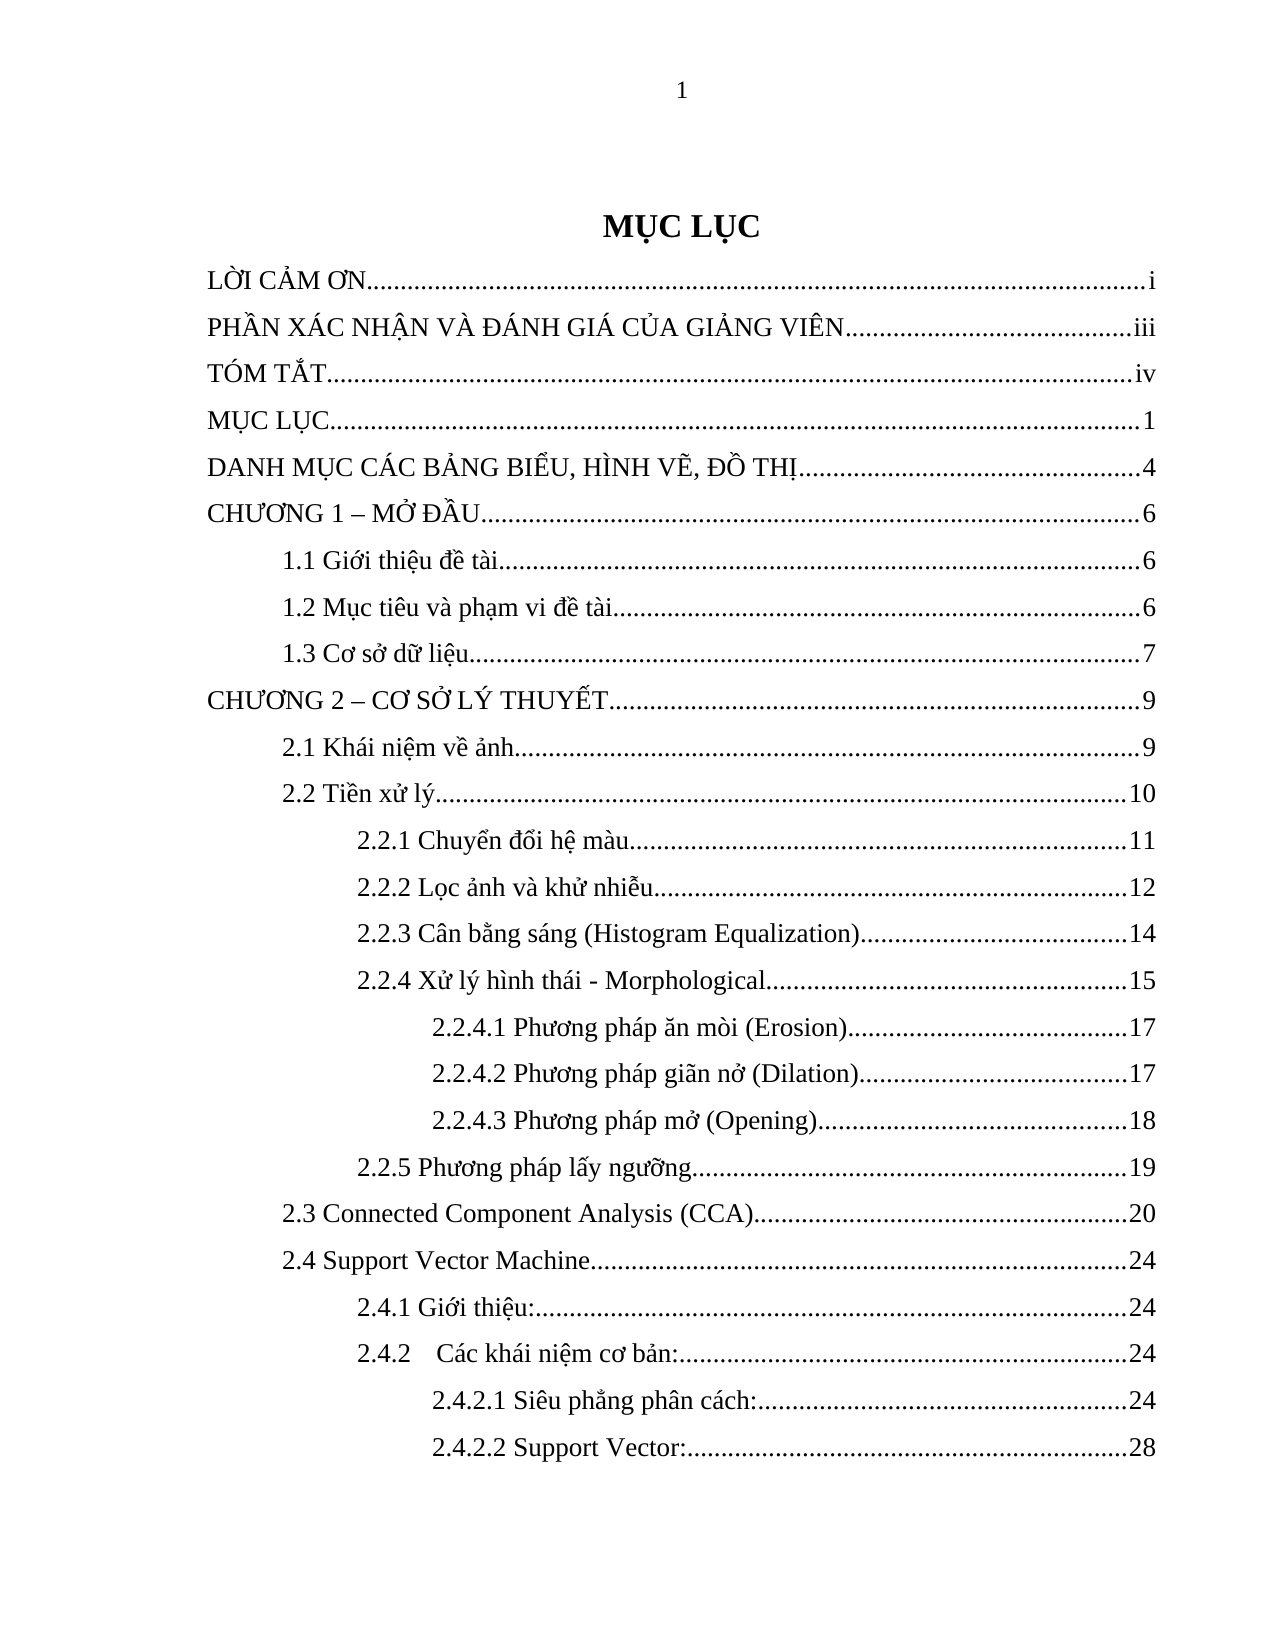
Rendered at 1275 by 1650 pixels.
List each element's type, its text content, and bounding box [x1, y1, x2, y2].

text CHƯƠNG 2 – CƠ SỞ LÝ THUYẾT 9 [207, 684, 1157, 715]
text MỤC LỤC [207, 207, 1157, 245]
text 2.2.4.1 Phương pháp ăn mòi (Erosion) 17 [432, 1011, 1157, 1042]
text MỤC LỤC 1 [207, 404, 1157, 435]
text 1.2 Mục tiêu và phạm vi đề tài 6 [282, 591, 1157, 622]
text 2.4.1 Giới thiệu: 24 [357, 1291, 1157, 1322]
text 2.2.4 Xử lý hình thái - Morphological 15 [357, 964, 1157, 995]
text 2.3 Connected Component Analysis (CCA) 20 [282, 1198, 1157, 1229]
text 2.4 Support Vector Machine 24 [282, 1244, 1157, 1275]
text PHẦN XÁC NHẬN VÀ ĐÁNH GIÁ CỦA GIẢNG VIÊN iii [207, 311, 1157, 342]
text 2.2.4.3 Phương pháp mở (Opening) 18 [432, 1104, 1157, 1135]
text 2.2.5 Phương pháp lấy ngưỡng 19 [357, 1151, 1157, 1182]
text 2.4.2.1 Siêu phẳng phân cách: 24 [432, 1384, 1157, 1416]
text 2.2 Tiền xử lý 10 [282, 778, 1157, 809]
text DANH MỤC CÁC BẢNG BIỂU, HÌNH VẼ, ĐỒ THỊ 4 [207, 451, 1157, 482]
text 2.1 Khái niệm về ảnh 9 [282, 731, 1157, 762]
text 2.2.2 Lọc ảnh và khử nhiễu 12 [357, 871, 1157, 902]
text 1.1 Giới thiệu đề tài 6 [282, 544, 1157, 575]
text 2.4.2.2 Support Vector: 28 [432, 1431, 1157, 1462]
text 2.2.3 Cân bằng sáng (Histogram Equalization) 14 [357, 918, 1157, 949]
text 2.2.1 Chuyển đổi hệ màu 11 [357, 824, 1157, 855]
text CHƯƠNG 1 – MỞ ĐẦU 6 [207, 498, 1157, 529]
text LỜI CẢM ƠN i [207, 264, 1157, 295]
text TÓM TẮT iv [207, 358, 1157, 389]
text 2.2.4.2 Phương pháp giãn nở (Dilation) 17 [432, 1058, 1157, 1089]
text 1.3 Cơ sở dữ liệu 7 [282, 638, 1157, 669]
text 2.4.2 Các khái niệm cơ bản: 24 [357, 1338, 1157, 1369]
